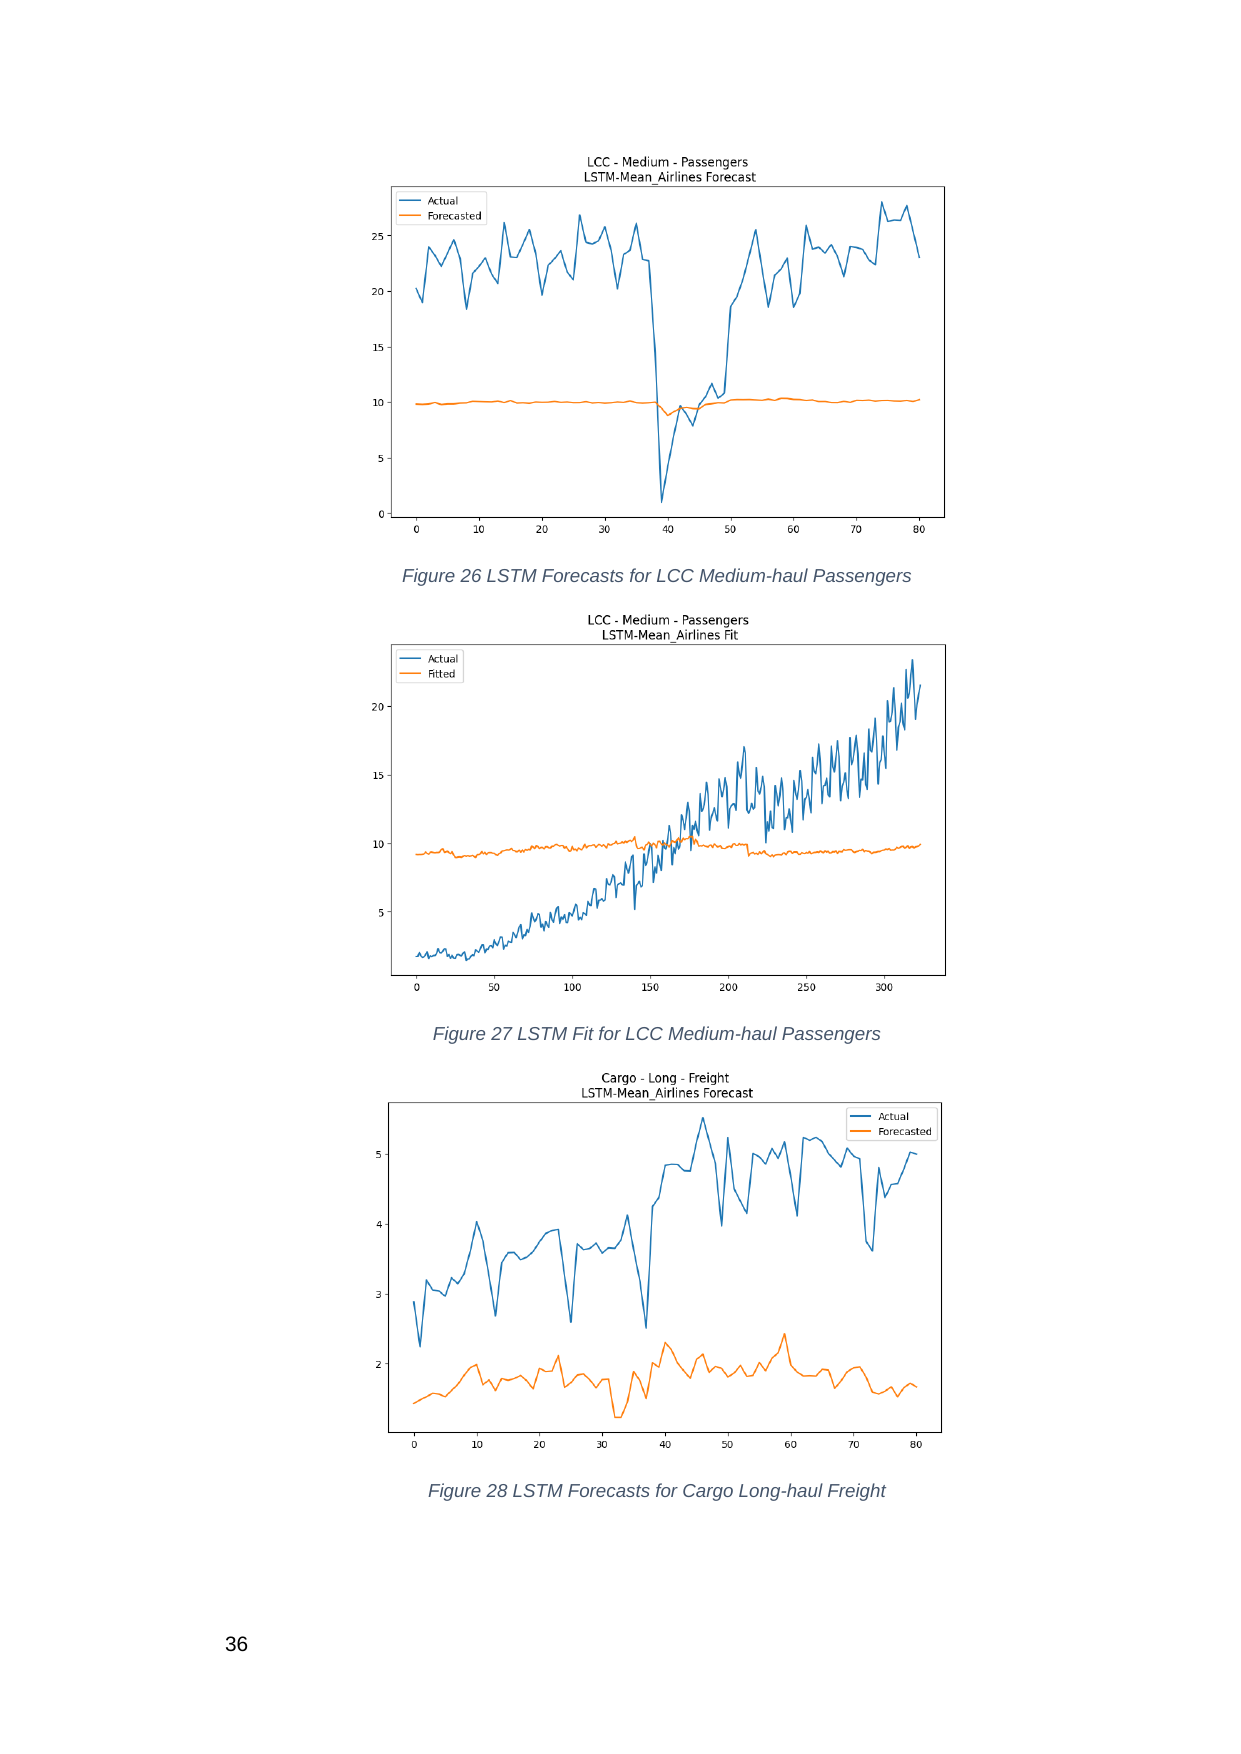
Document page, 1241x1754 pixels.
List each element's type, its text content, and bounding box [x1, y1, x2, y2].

picture [368, 1065, 948, 1456]
picture [364, 607, 952, 999]
picture [364, 150, 951, 541]
